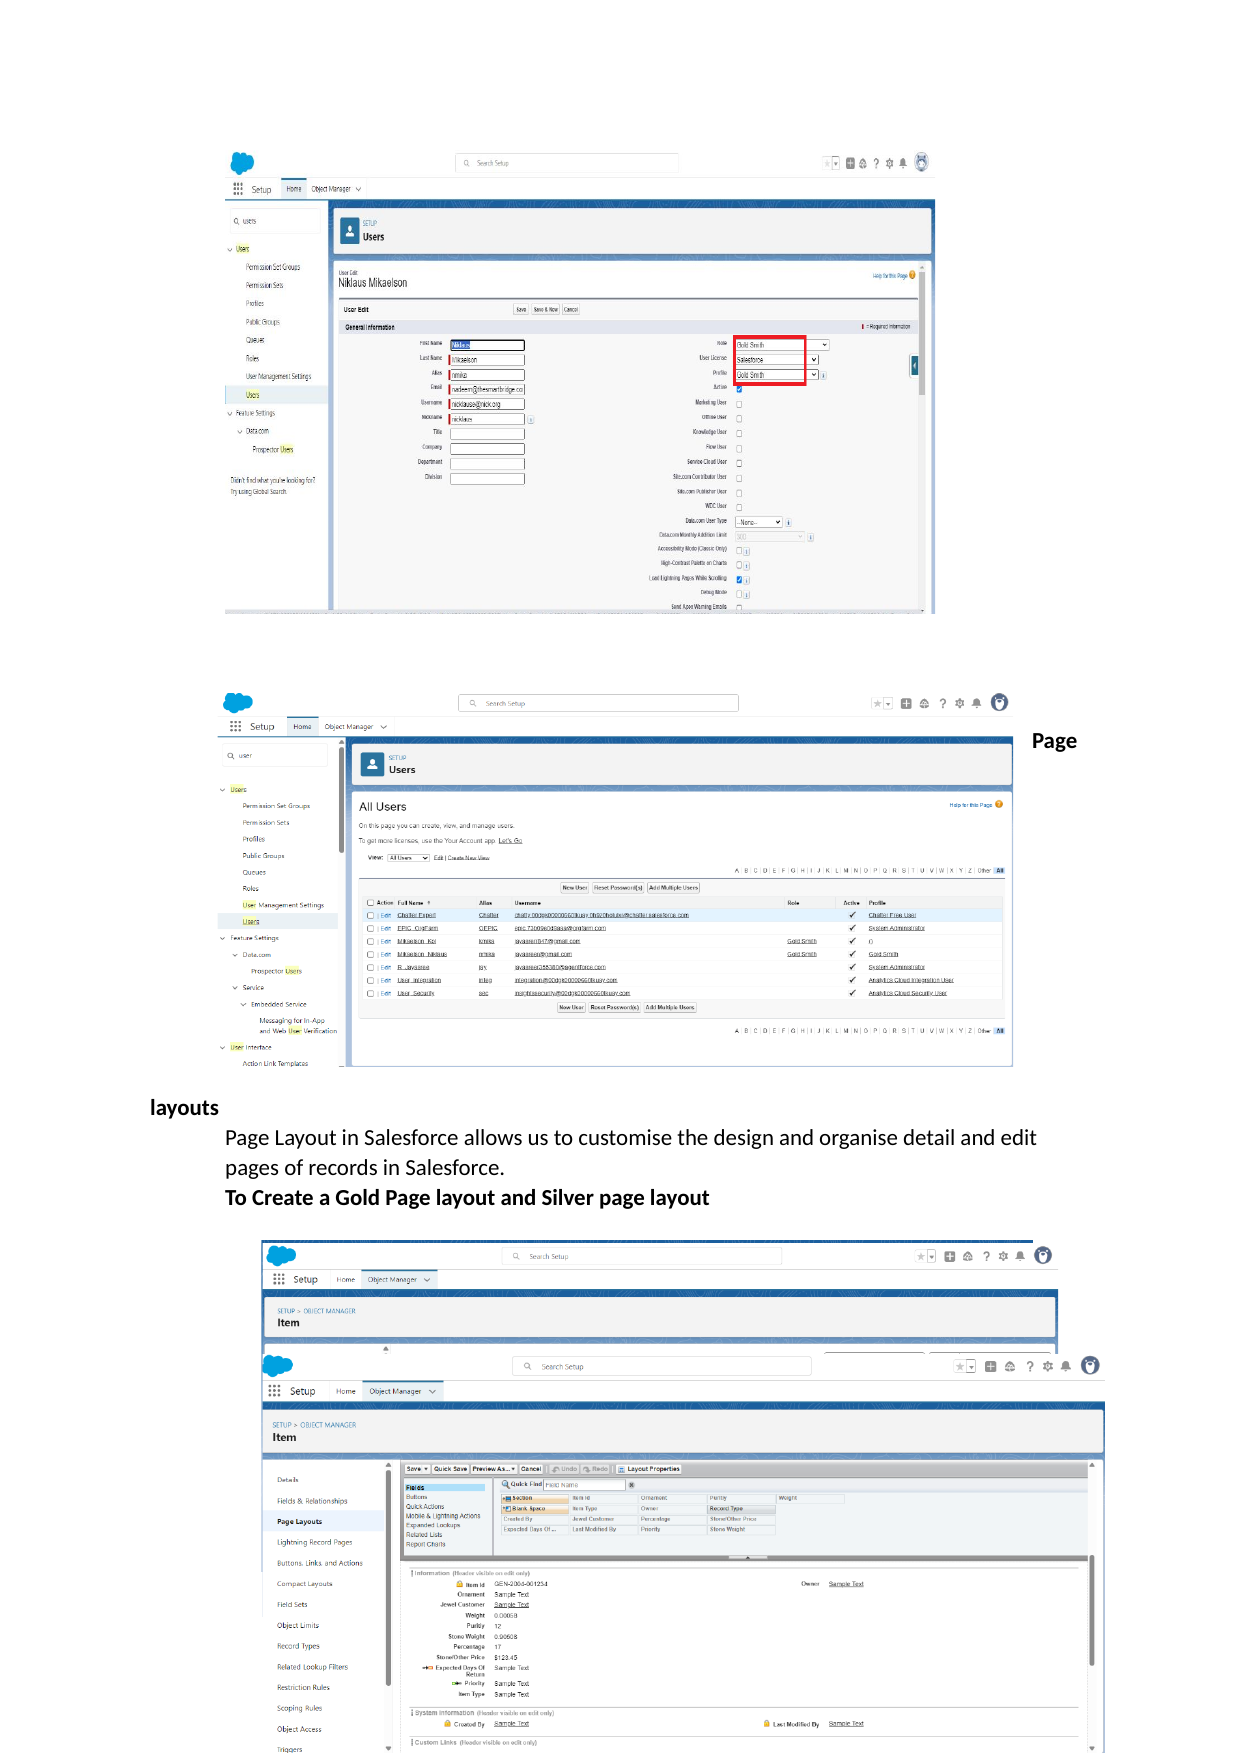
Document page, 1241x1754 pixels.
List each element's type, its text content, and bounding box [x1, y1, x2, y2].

picture [225, 150, 936, 614]
text pages of records in Salesforce. [150, 1153, 1090, 1181]
text Page Layout in Salesforce allows us to customise the design and organise detail and edit [150, 1123, 1090, 1151]
picture [216, 693, 1014, 1066]
picture [261, 1240, 1104, 1752]
text To Create a Gold Page layout and Silver page layout [150, 1183, 1090, 1211]
